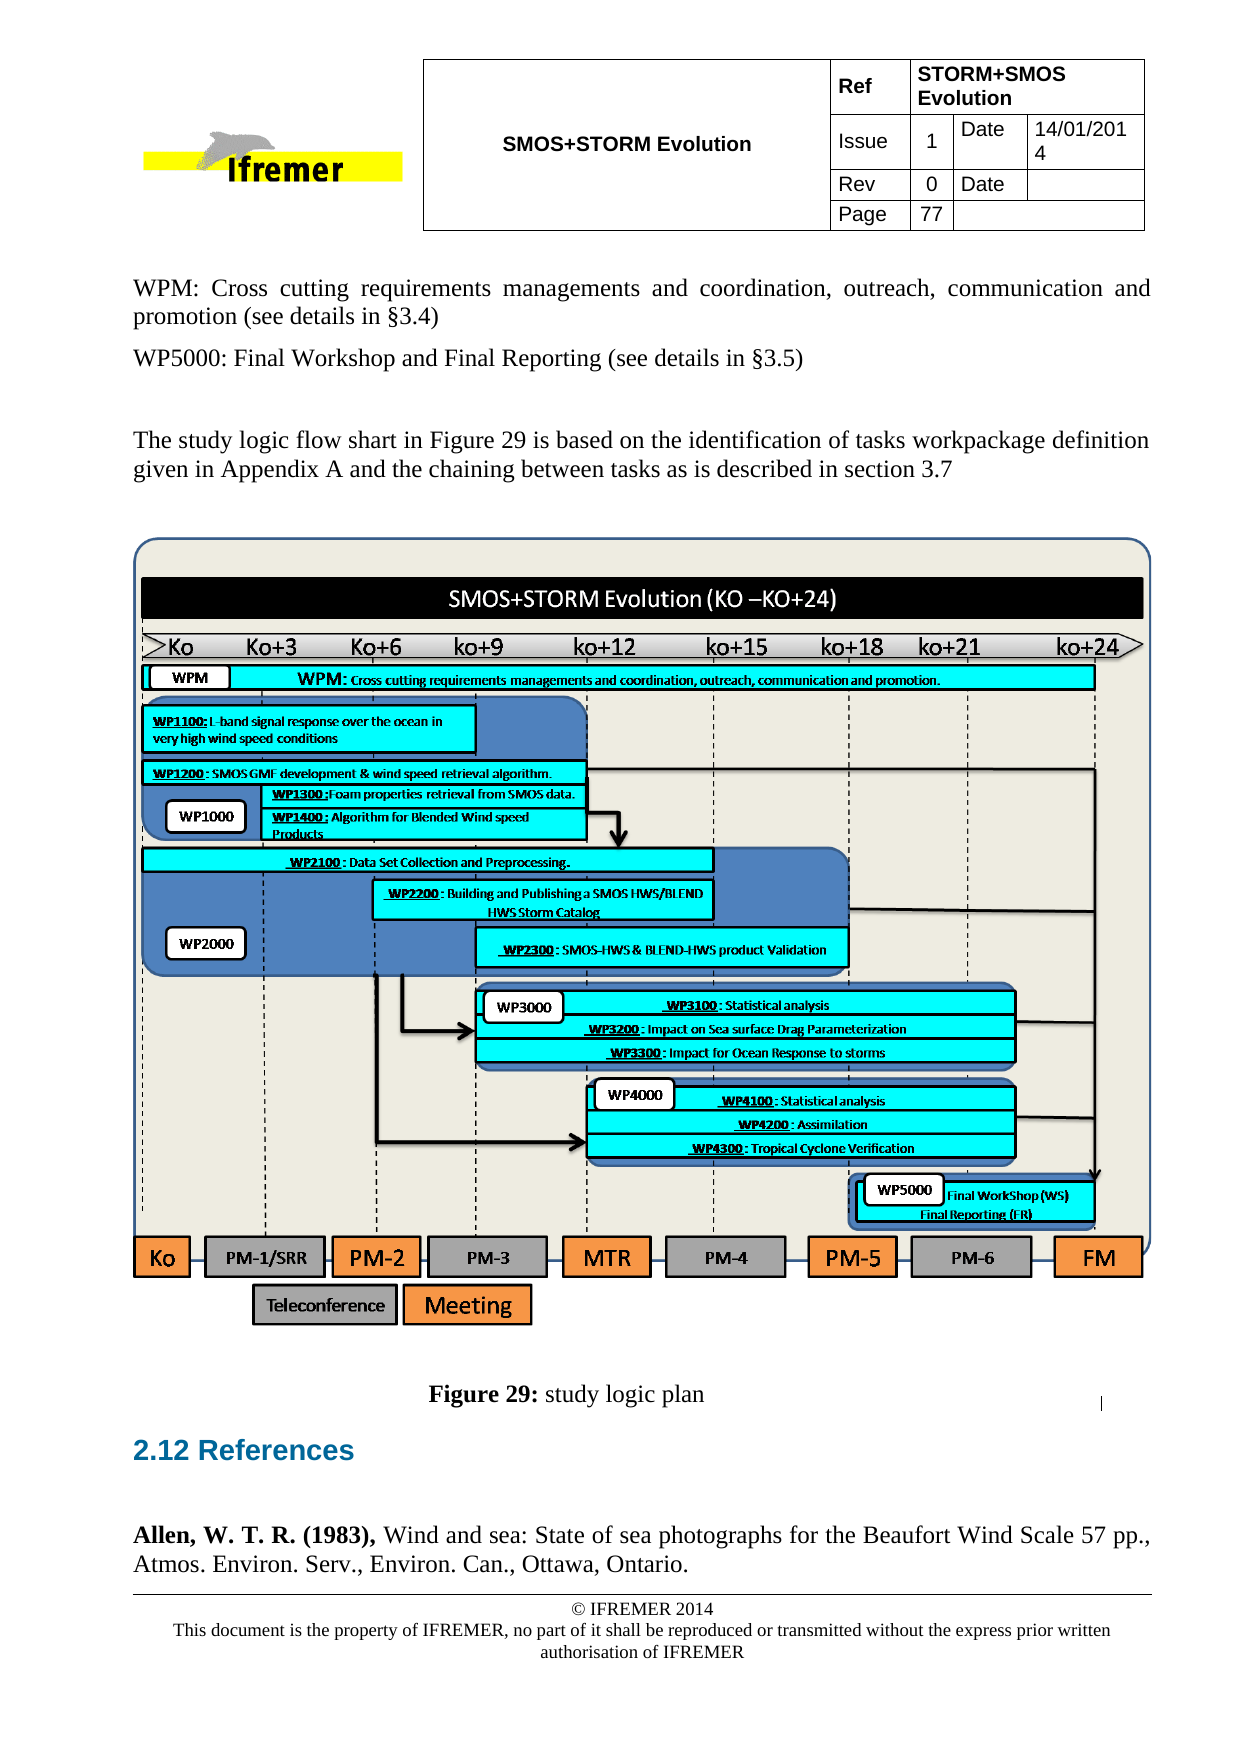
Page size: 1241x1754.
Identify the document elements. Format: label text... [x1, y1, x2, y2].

text Allen, W. T. R. (1983), Wind and sea: State of sea photographs for the Beaufort Wind Scale 57 pp., Atmos. Environ. Serv., Environ. Can., Ottawa, Ontario. [133, 1520, 1152, 1577]
text The study logic flow shart in Figure 29 is based on the identification of tasks workpackage definition given in Appendix A and the chaining between tasks as is described in section 3.7 [133, 425, 1152, 483]
text WPM: Cross cutting requirements managements and coordination, outreach, communication and promotion (see details in §3.4) [133, 273, 1152, 330]
text Figure 29: study logic plan [133, 1379, 1152, 1408]
picture [132, 90, 416, 199]
text WP5000: Final Workshop and Final Reporting (see details in §3.5) [133, 343, 1152, 371]
subtitle 2.12 References [133, 1433, 1152, 1466]
picture [132, 536, 1152, 1326]
